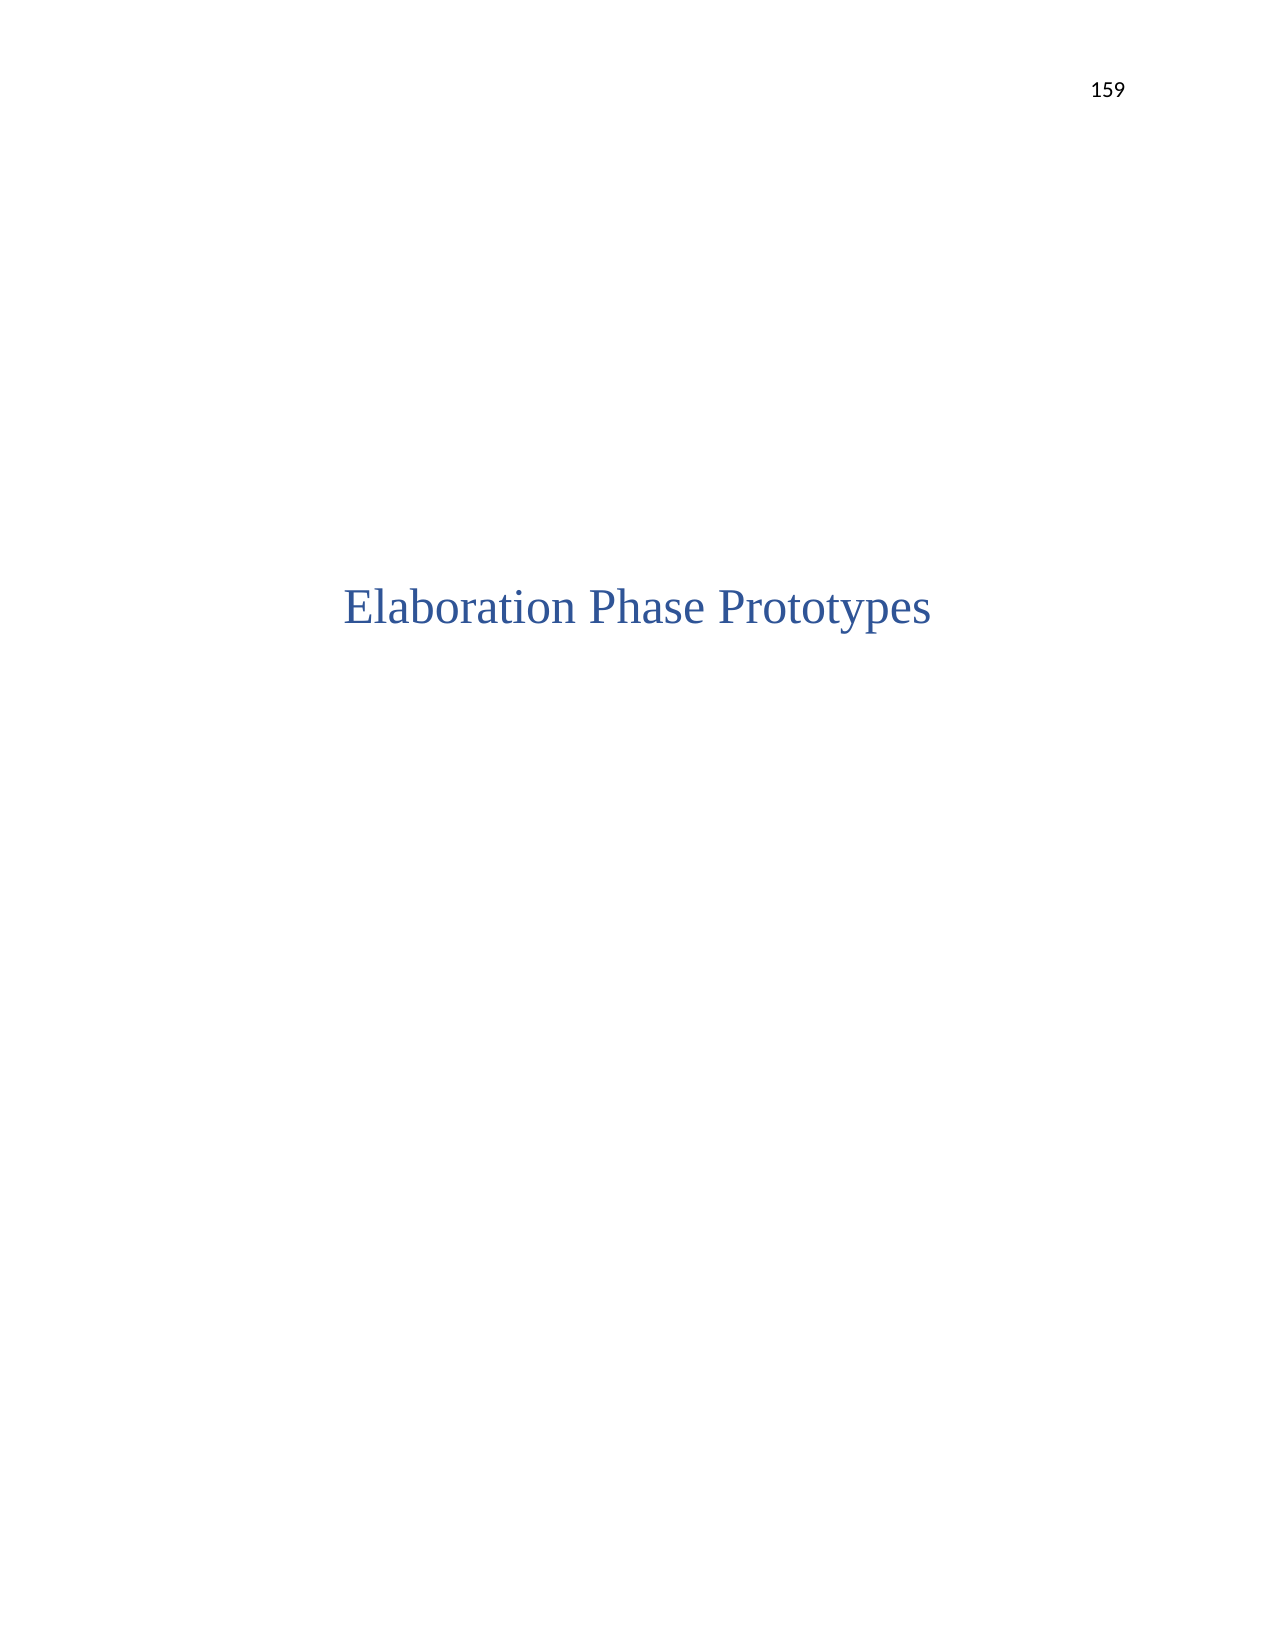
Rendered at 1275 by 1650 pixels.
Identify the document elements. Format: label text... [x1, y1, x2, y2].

subtitle Elaboration Phase Prototypes [150, 577, 1125, 634]
